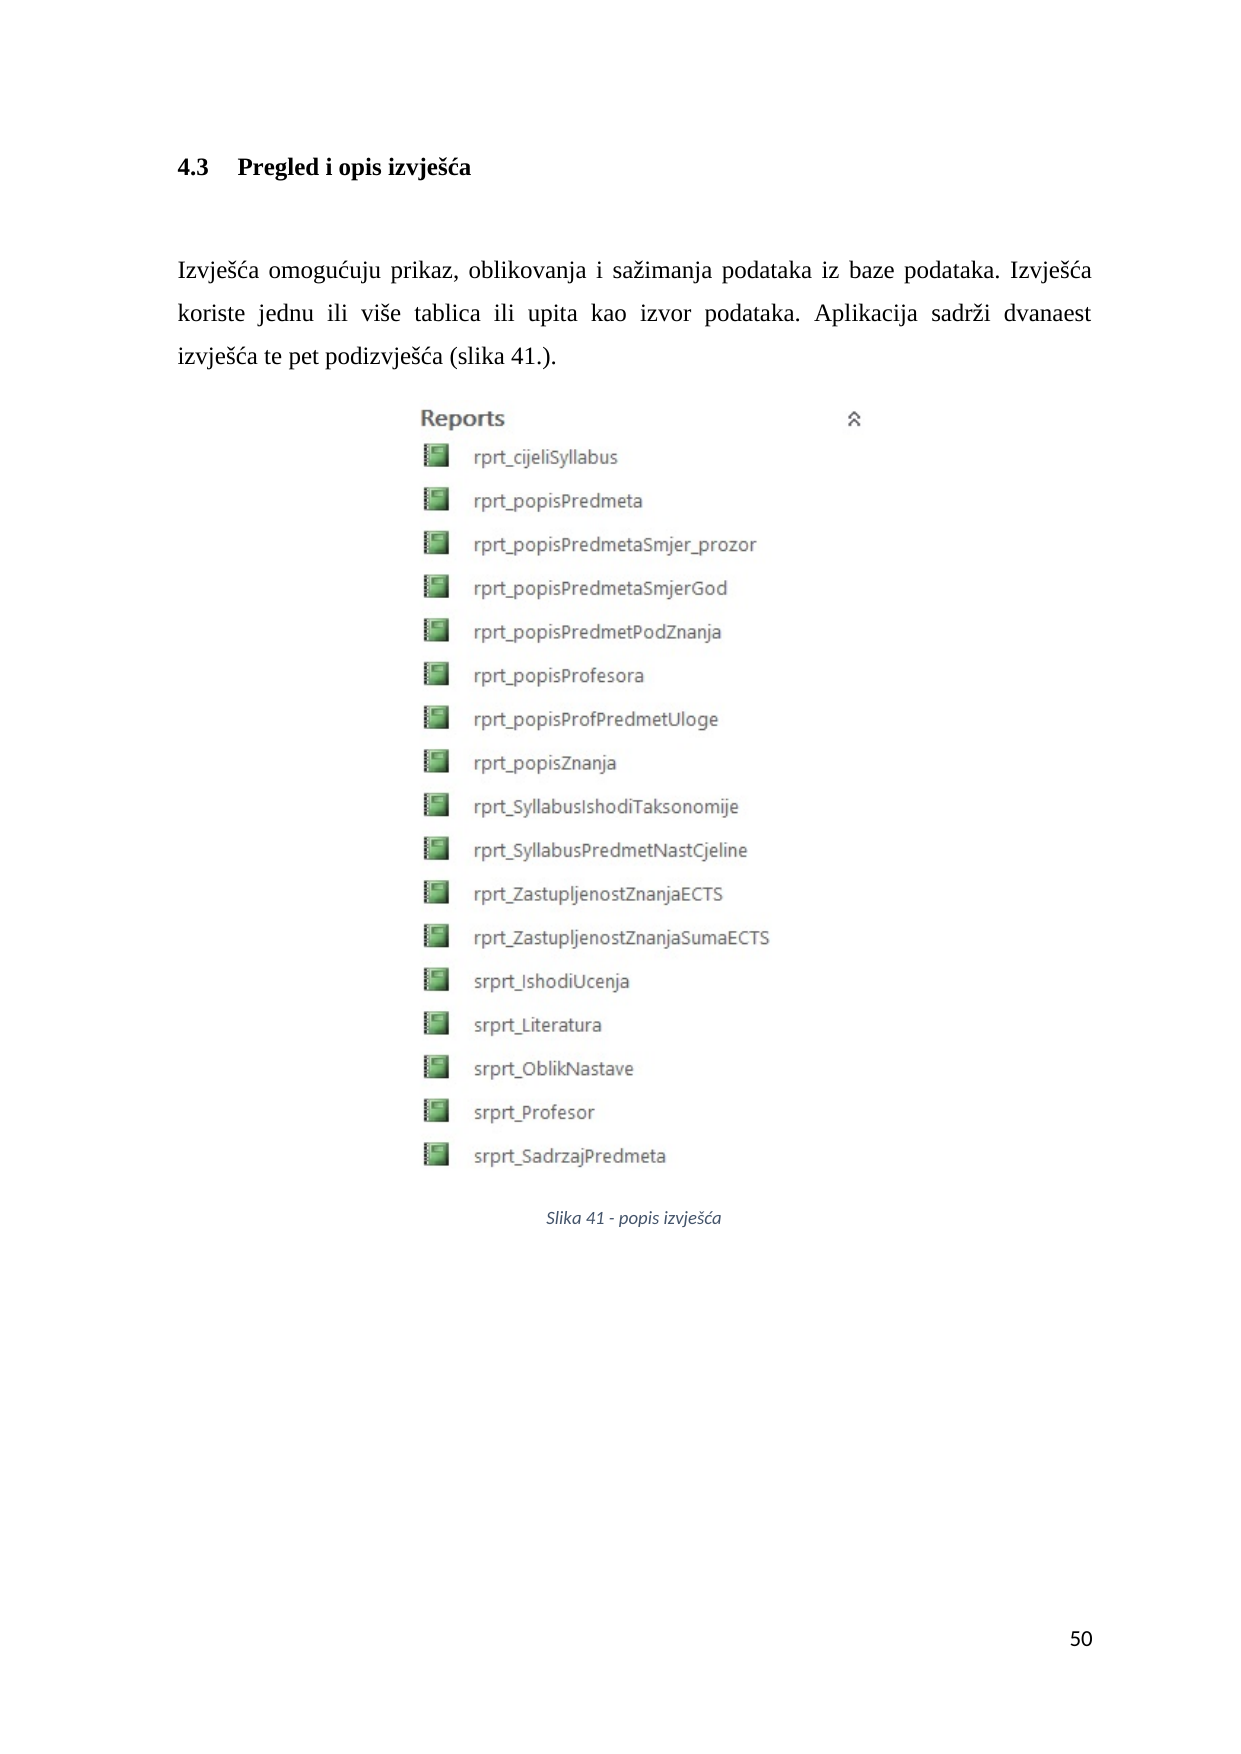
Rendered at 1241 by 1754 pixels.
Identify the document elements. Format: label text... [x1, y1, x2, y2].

text Izvješća omogućuju prikaz, oblikovanja i sažimanja podataka iz baze podataka. Izvješća koriste jednu ili više tablica ili upita kao izvor podataka. Aplikacija sadrži dvanaest izvješća te pet podizvješća (slika 41.). [177, 255, 1092, 370]
picture [398, 400, 872, 1176]
text Slika 41 - popis izvješća [177, 1206, 1092, 1229]
subtitle Pregled i opis izvješća [177, 152, 1092, 181]
